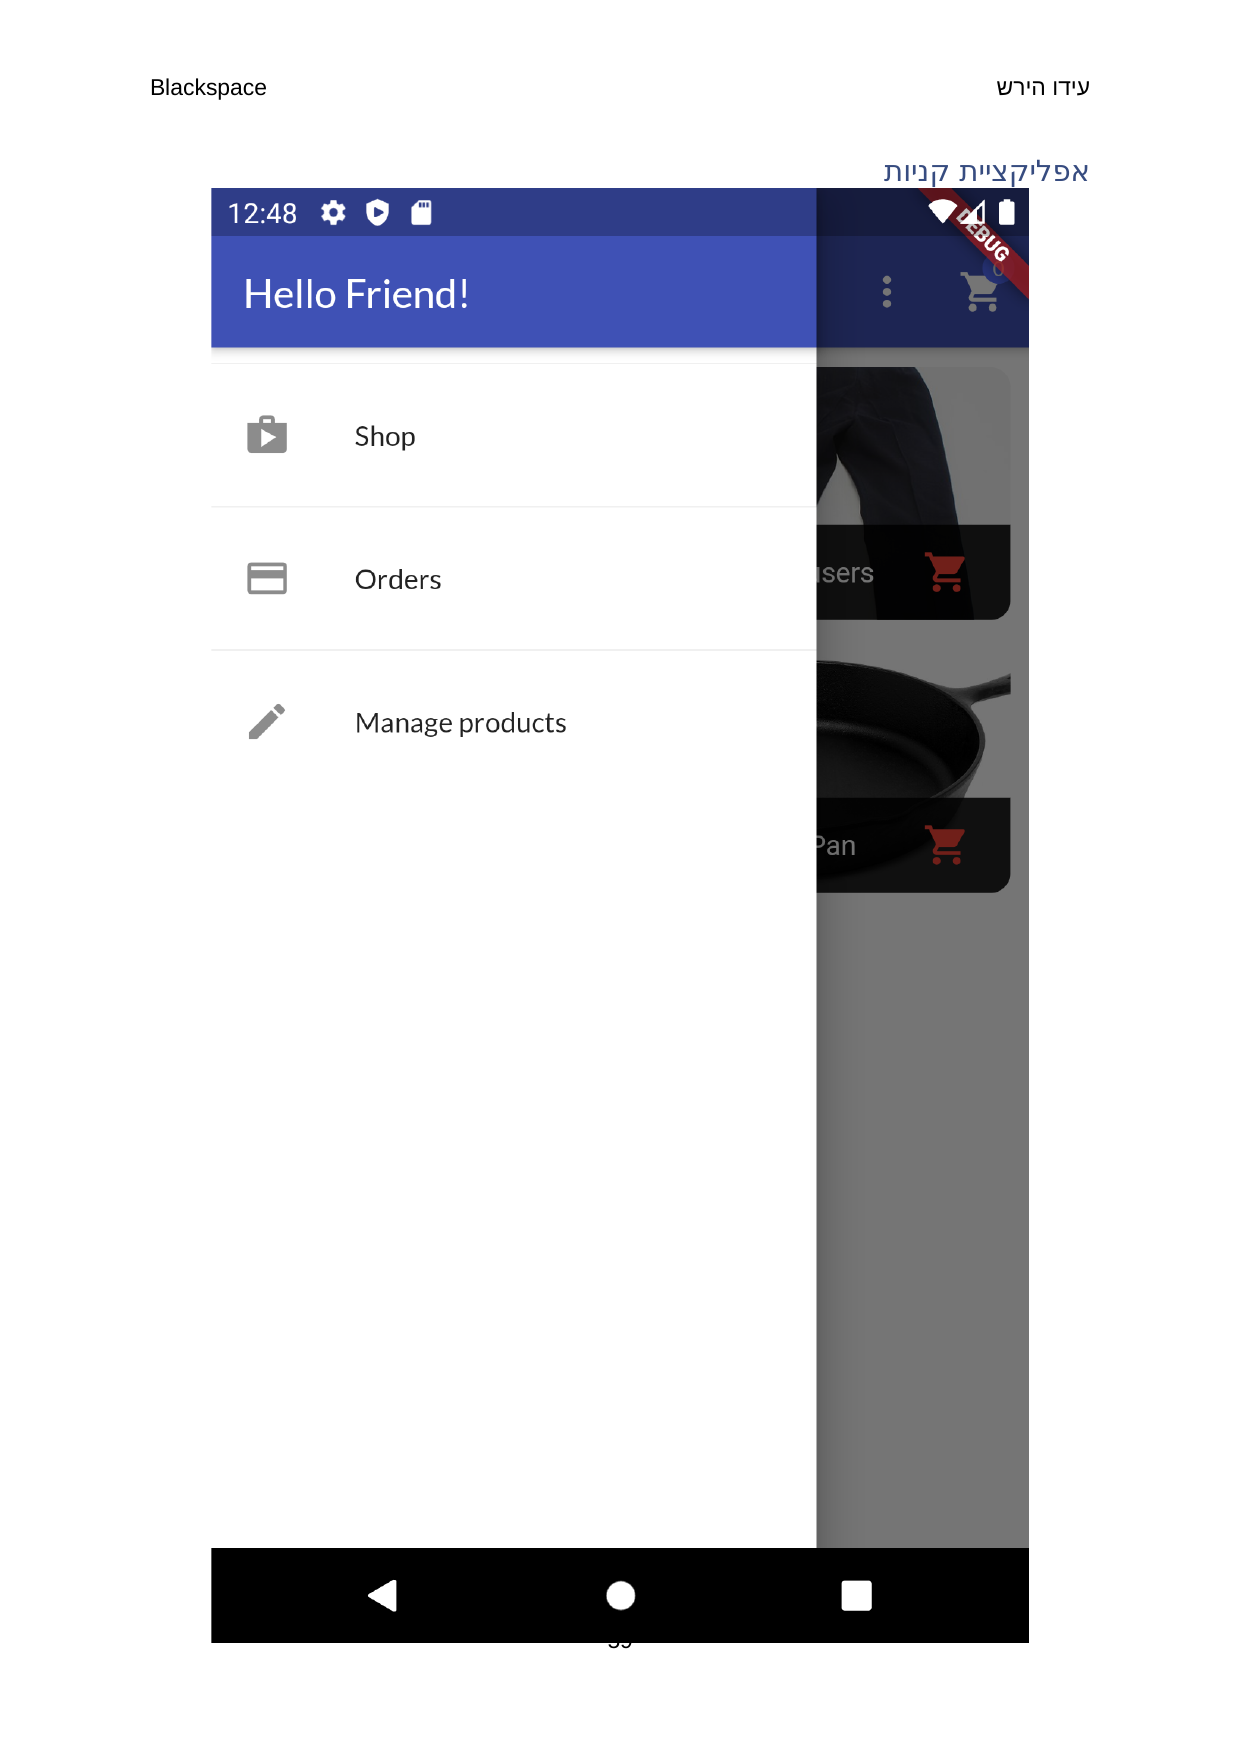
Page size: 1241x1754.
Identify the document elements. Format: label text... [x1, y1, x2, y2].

subtitle אפליקציית קניות [150, 154, 1090, 188]
picture [211, 188, 1029, 1643]
